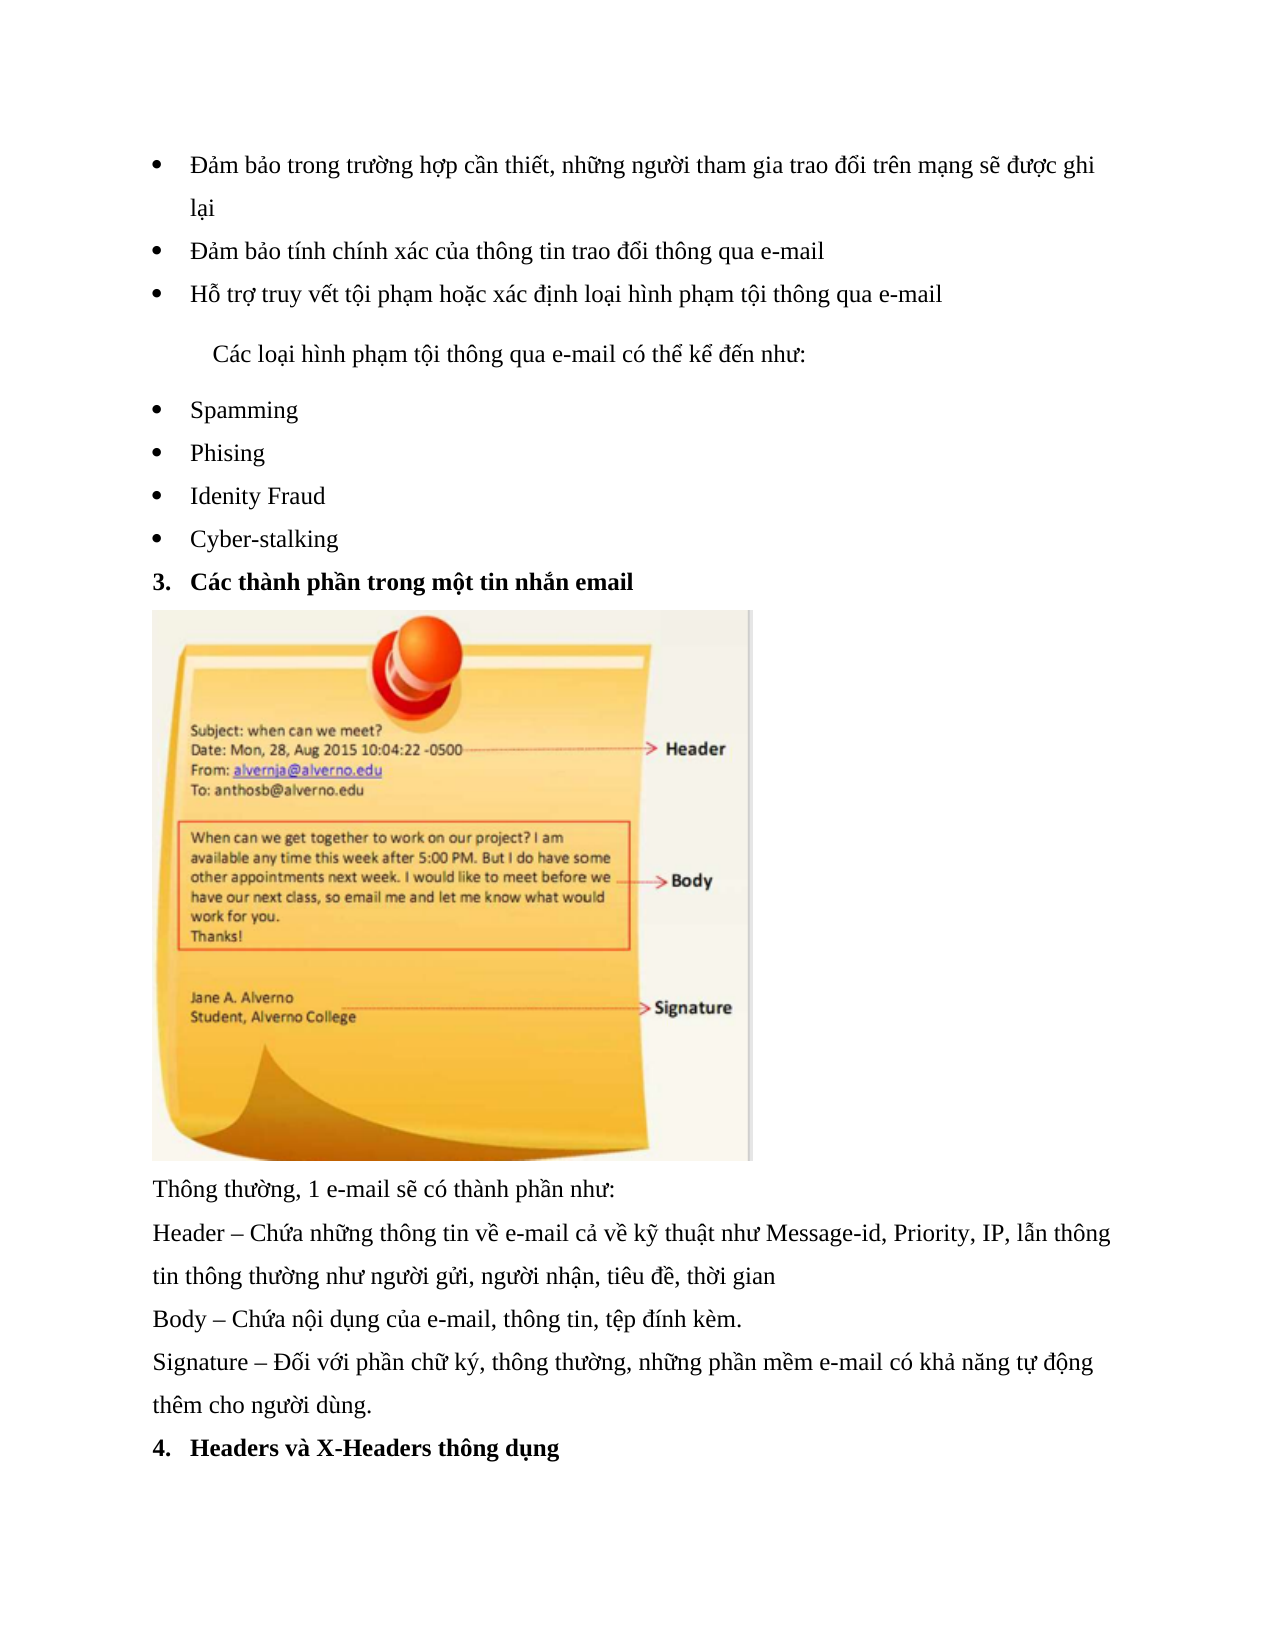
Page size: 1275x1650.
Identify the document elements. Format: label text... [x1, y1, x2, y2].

picture [152, 610, 753, 1161]
list Cyber-stalking [152, 524, 1125, 553]
list Hỗ trợ truy vết tội phạm hoặc xác định loại hình phạm tội thông qua e-mail [152, 279, 1125, 308]
list Headers và X-Headers thông dụng [152, 1433, 1125, 1462]
text Các loại hình phạm tội thông qua e-mail có thể kể đến như: [187, 339, 1125, 368]
list Đảm bảo trong trường hợp cần thiết, những người tham gia trao đổi trên mạng sẽ được ghi lại [152, 150, 1125, 222]
list Các thành phần trong một tin nhắn email [152, 567, 1125, 596]
list Đảm bảo tính chính xác của thông tin trao đổi thông qua e-mail [152, 236, 1125, 265]
list Idenity Fraud [152, 481, 1125, 510]
list Body – Chứa nội dụng của e-mail, thông tin, tệp đính kèm. [152, 1304, 1125, 1333]
list Signature – Đối với phần chữ ký, thông thường, những phần mềm e-mail có khả năng tự động thêm cho người dùng. [152, 1347, 1125, 1419]
list Header – Chứa những thông tin về e-mail cả về kỹ thuật như Message-id, Priority, IP, lẫn thông tin thông thường như người gửi, người nhận, tiêu đề, thời gian [152, 1218, 1125, 1289]
list Phising [152, 438, 1125, 467]
list Thông thường, 1 e-mail sẽ có thành phần như: [152, 1174, 1125, 1203]
list Spamming [152, 395, 1125, 423]
